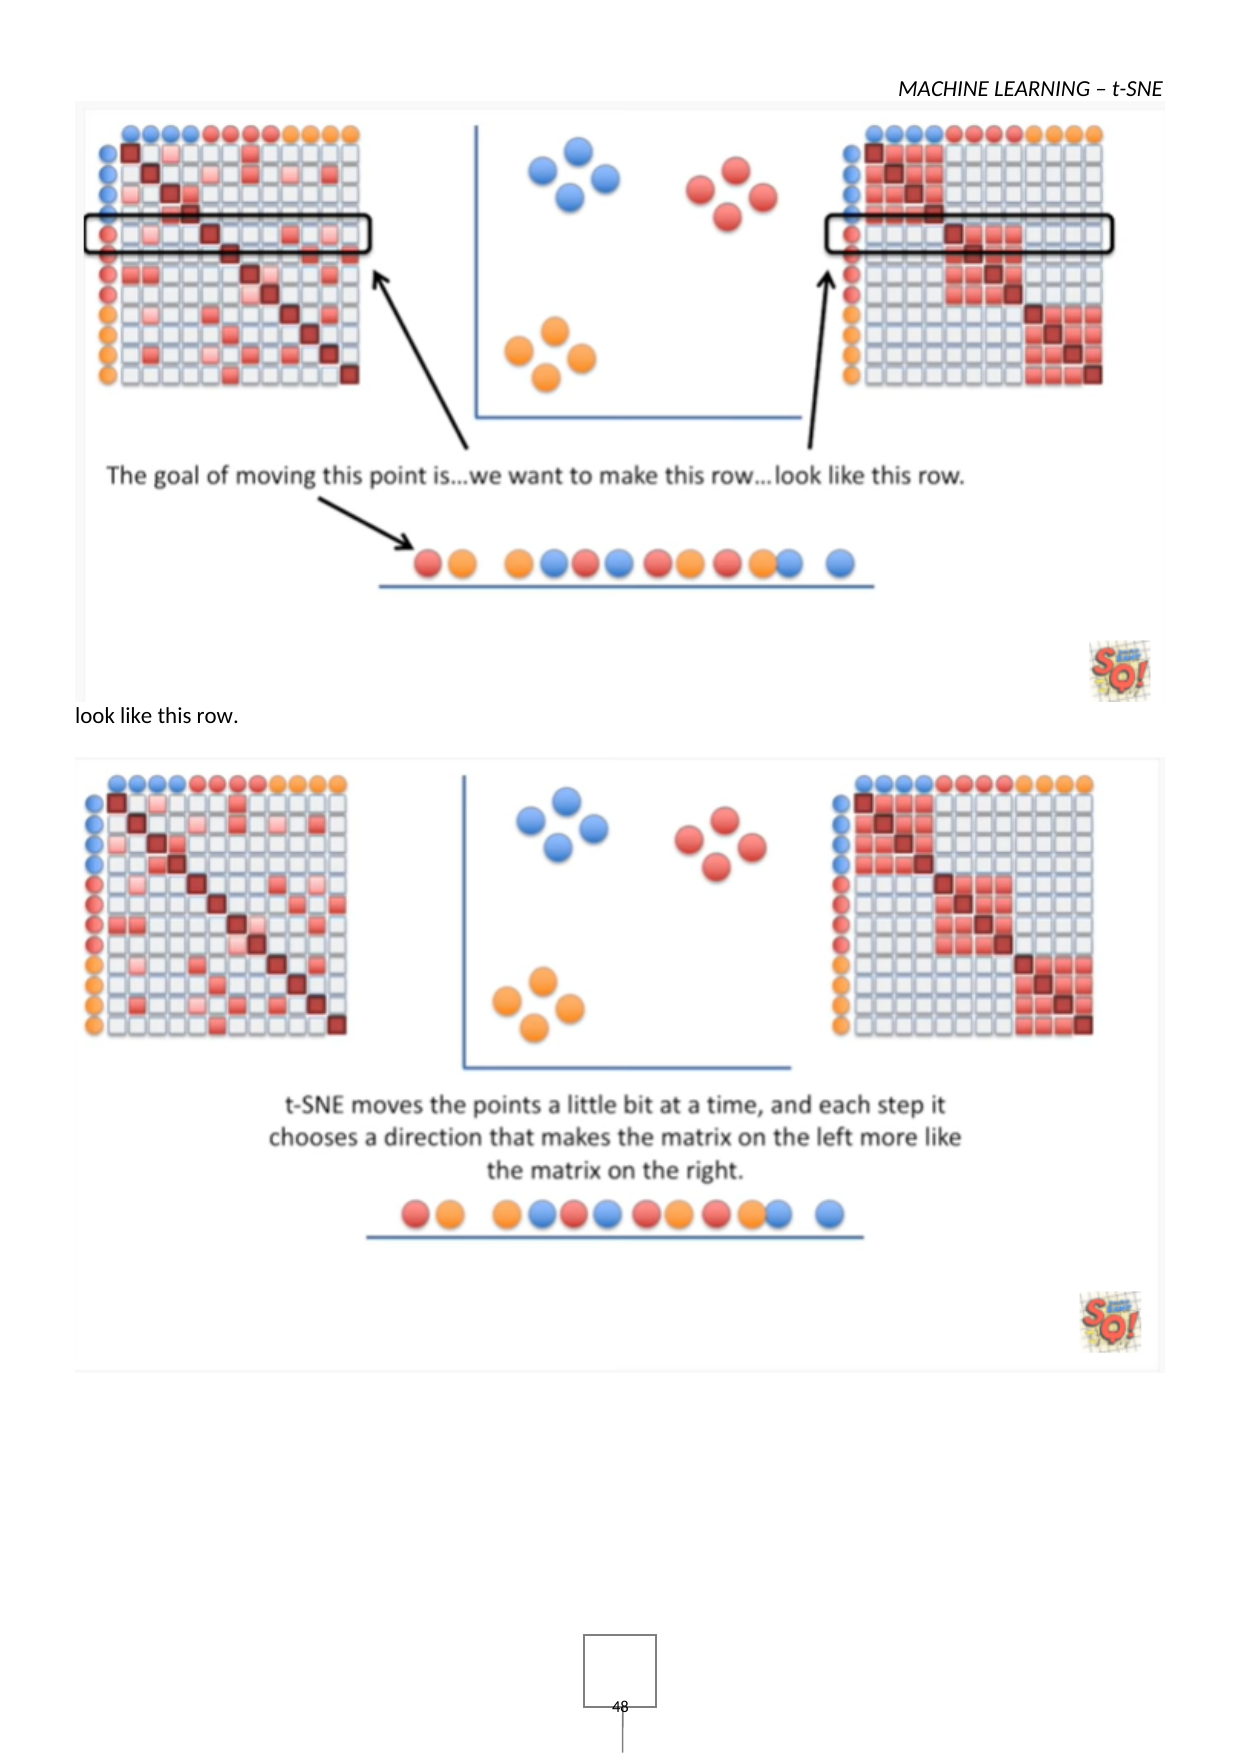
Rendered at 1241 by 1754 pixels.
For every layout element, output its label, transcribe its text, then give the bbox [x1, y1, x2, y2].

picture [75, 101, 1166, 702]
text look like this row. [75, 702, 1165, 729]
picture [75, 757, 1166, 1373]
